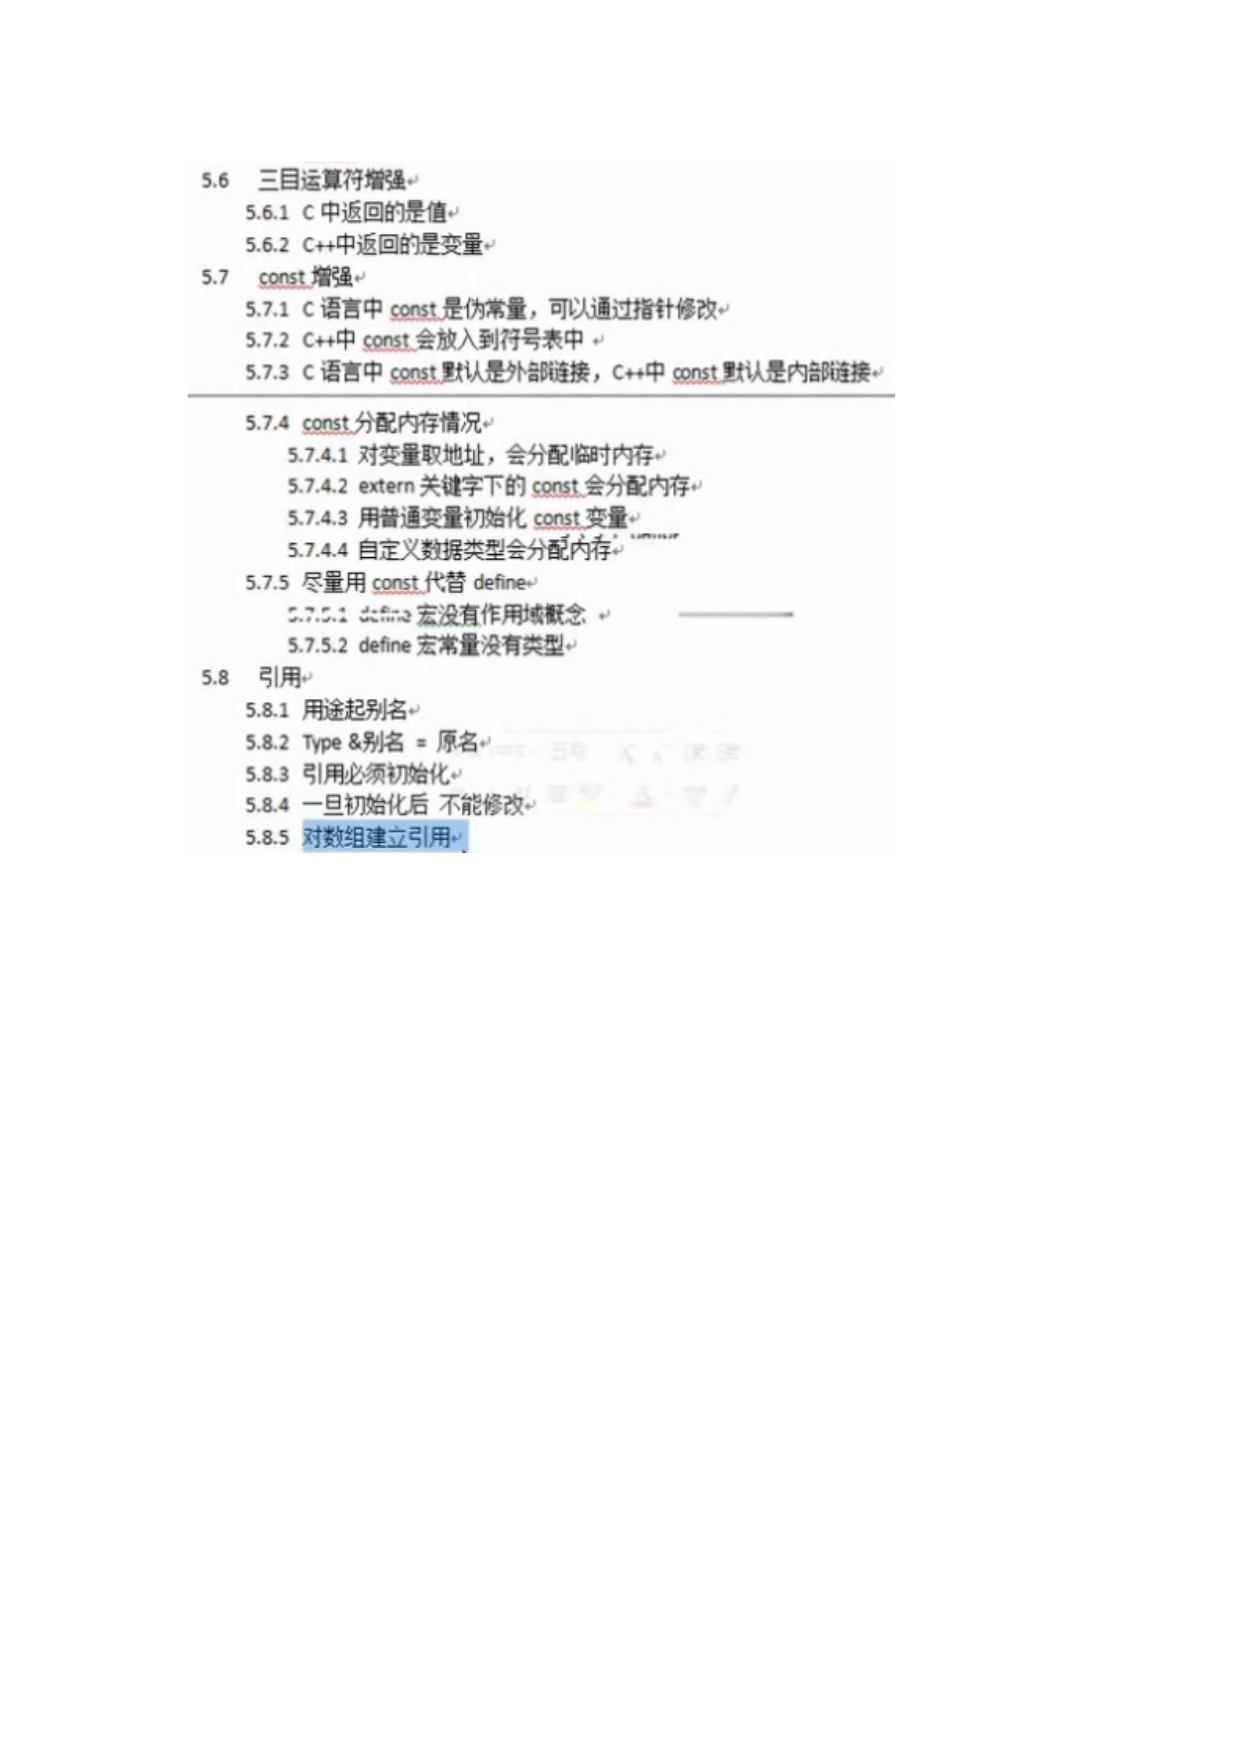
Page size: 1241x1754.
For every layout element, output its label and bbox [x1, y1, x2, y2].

picture [187, 162, 896, 853]
